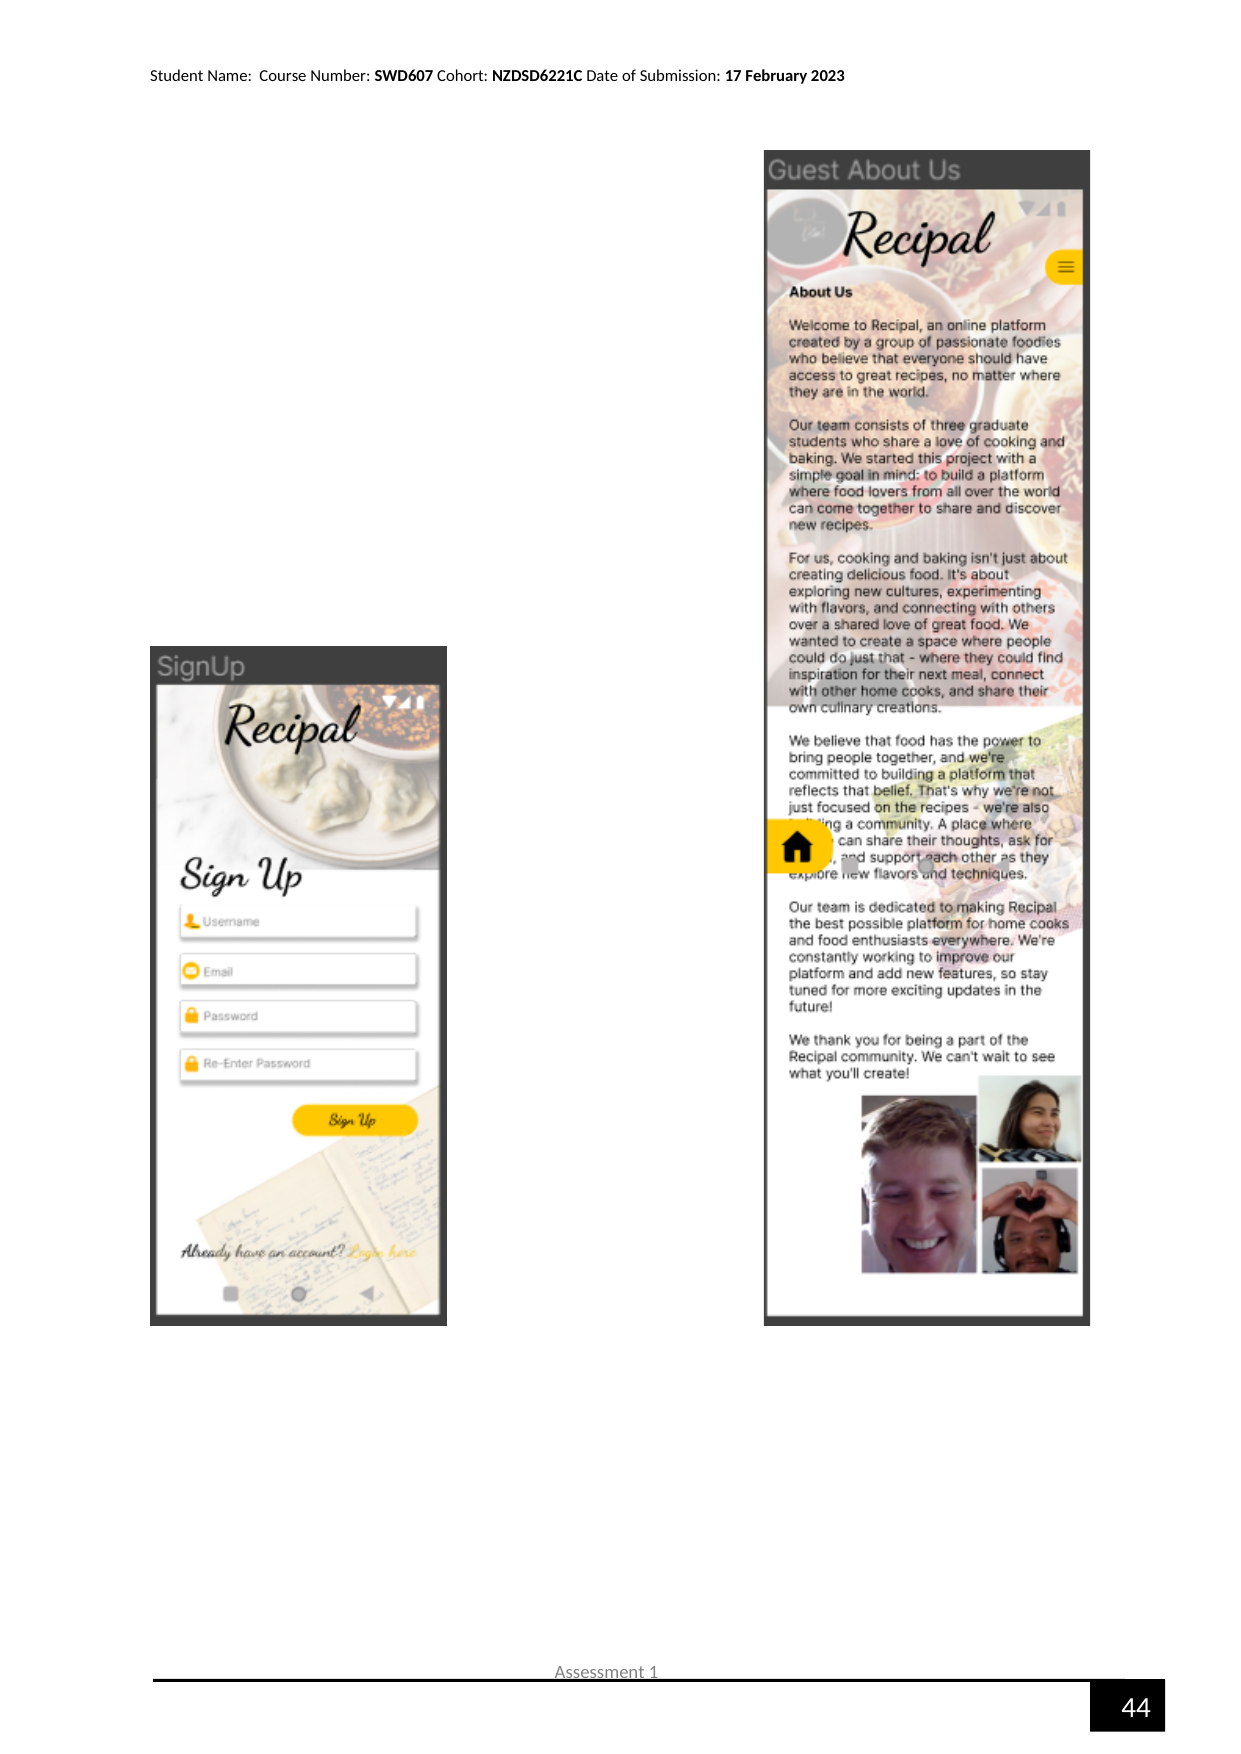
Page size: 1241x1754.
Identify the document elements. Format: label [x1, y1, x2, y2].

picture [763, 150, 1091, 1326]
picture [150, 646, 447, 1326]
